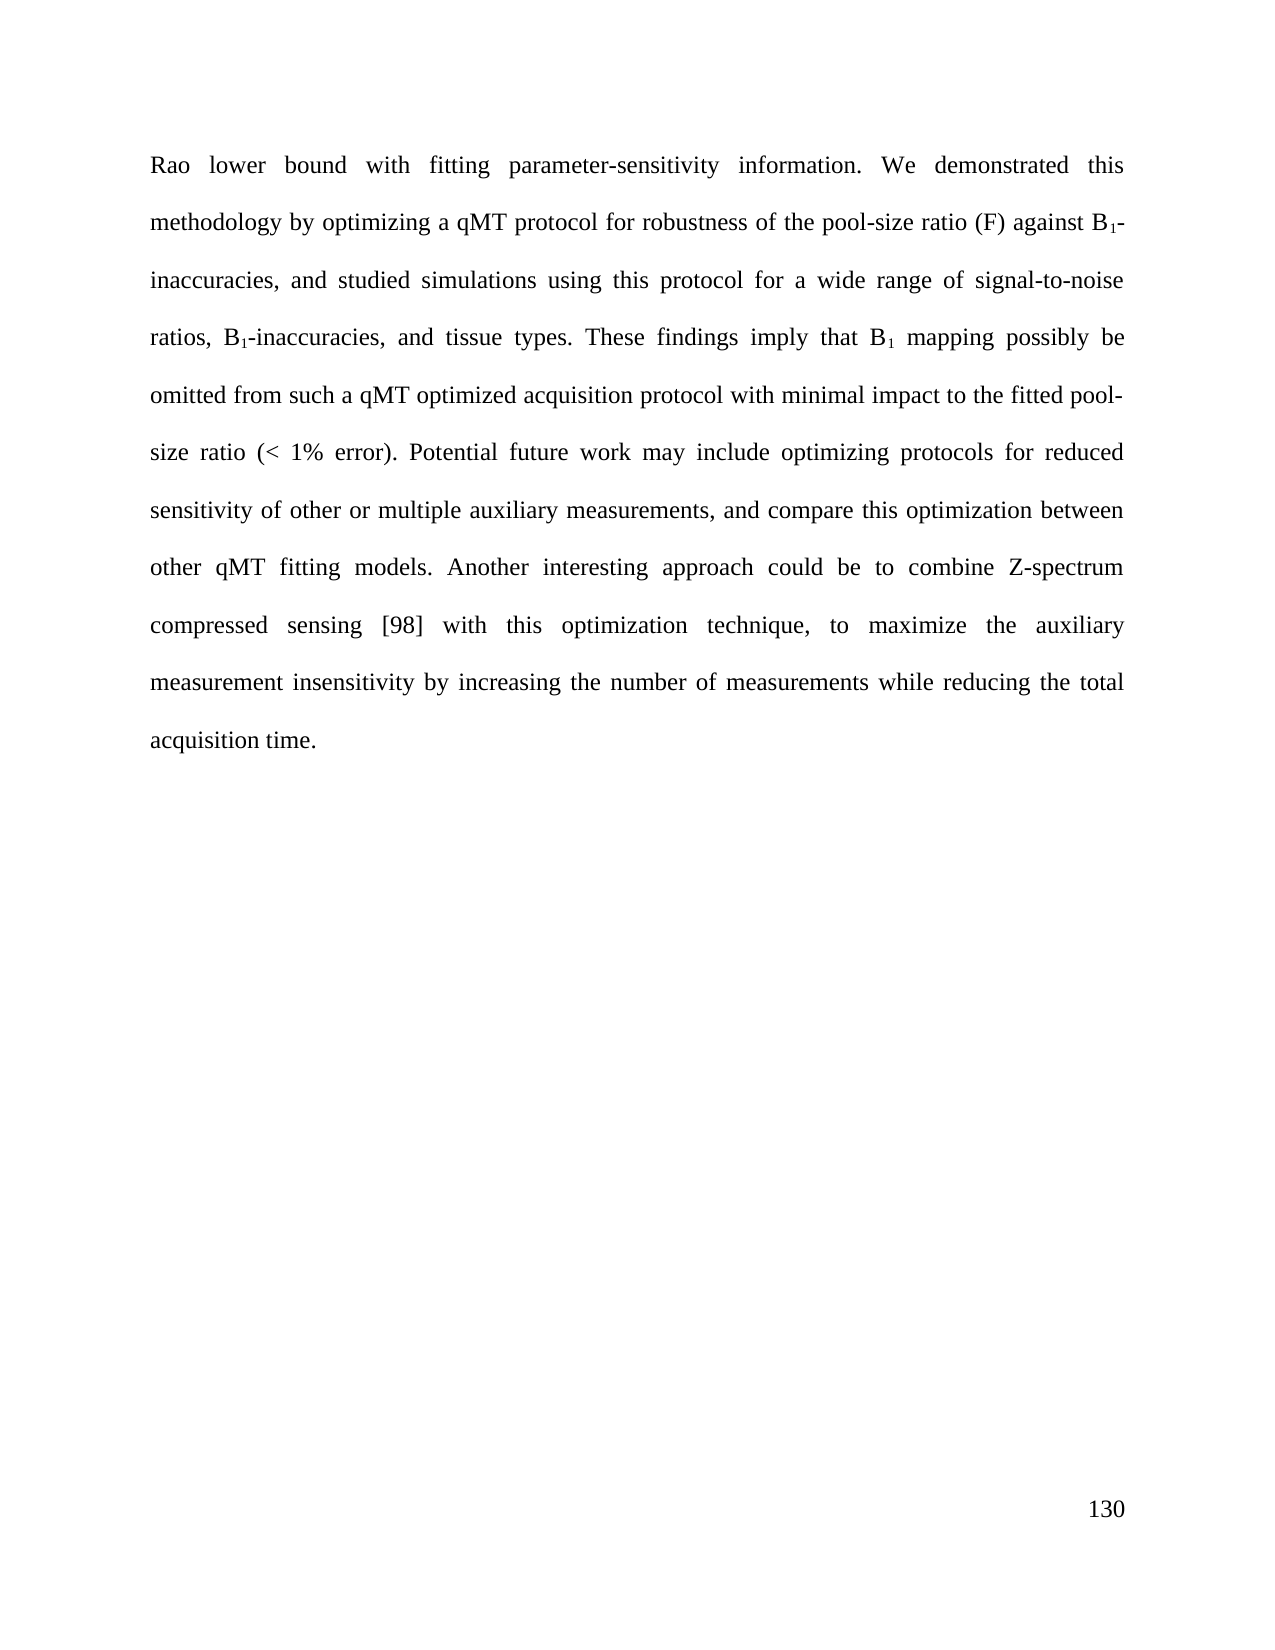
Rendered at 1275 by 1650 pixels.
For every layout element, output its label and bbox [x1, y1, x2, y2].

text [150, 150, 1125, 754]
